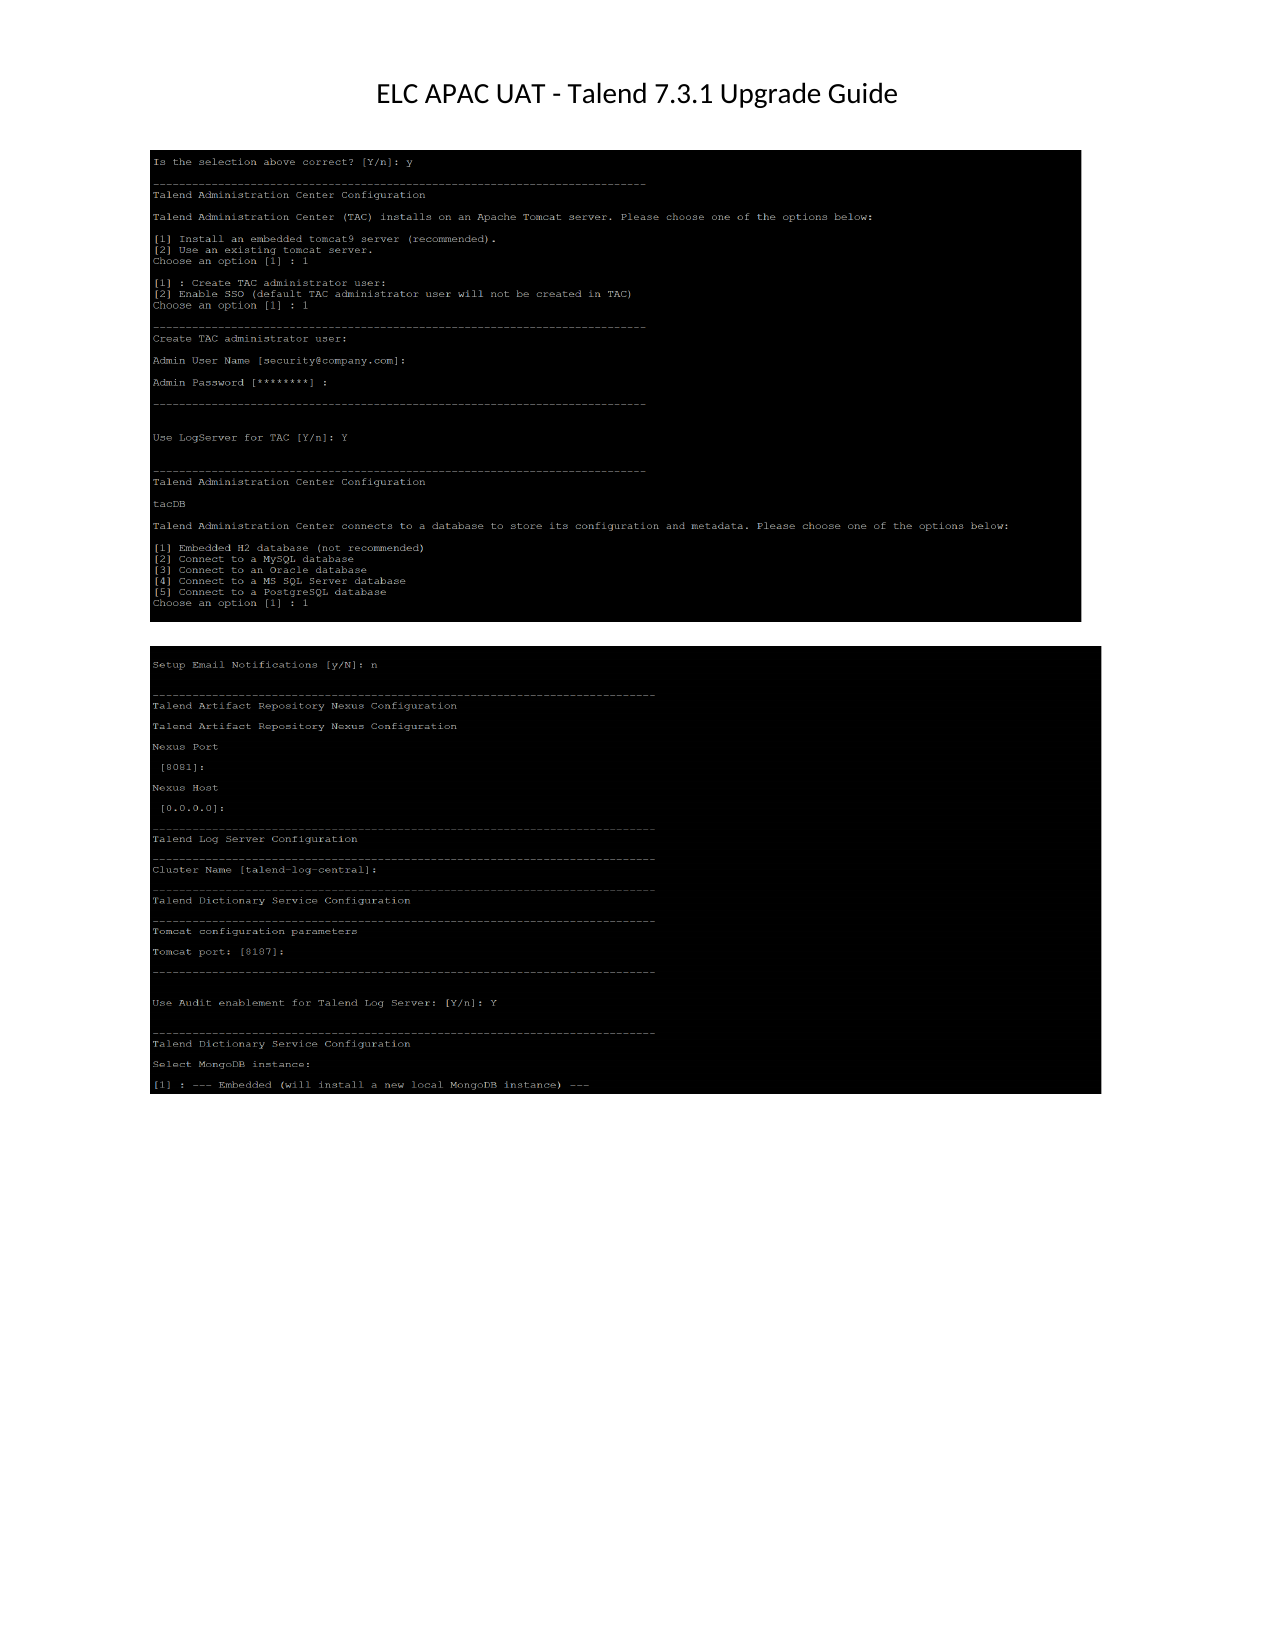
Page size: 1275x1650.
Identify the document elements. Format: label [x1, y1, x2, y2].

picture [150, 646, 1102, 1094]
picture [150, 150, 1082, 622]
